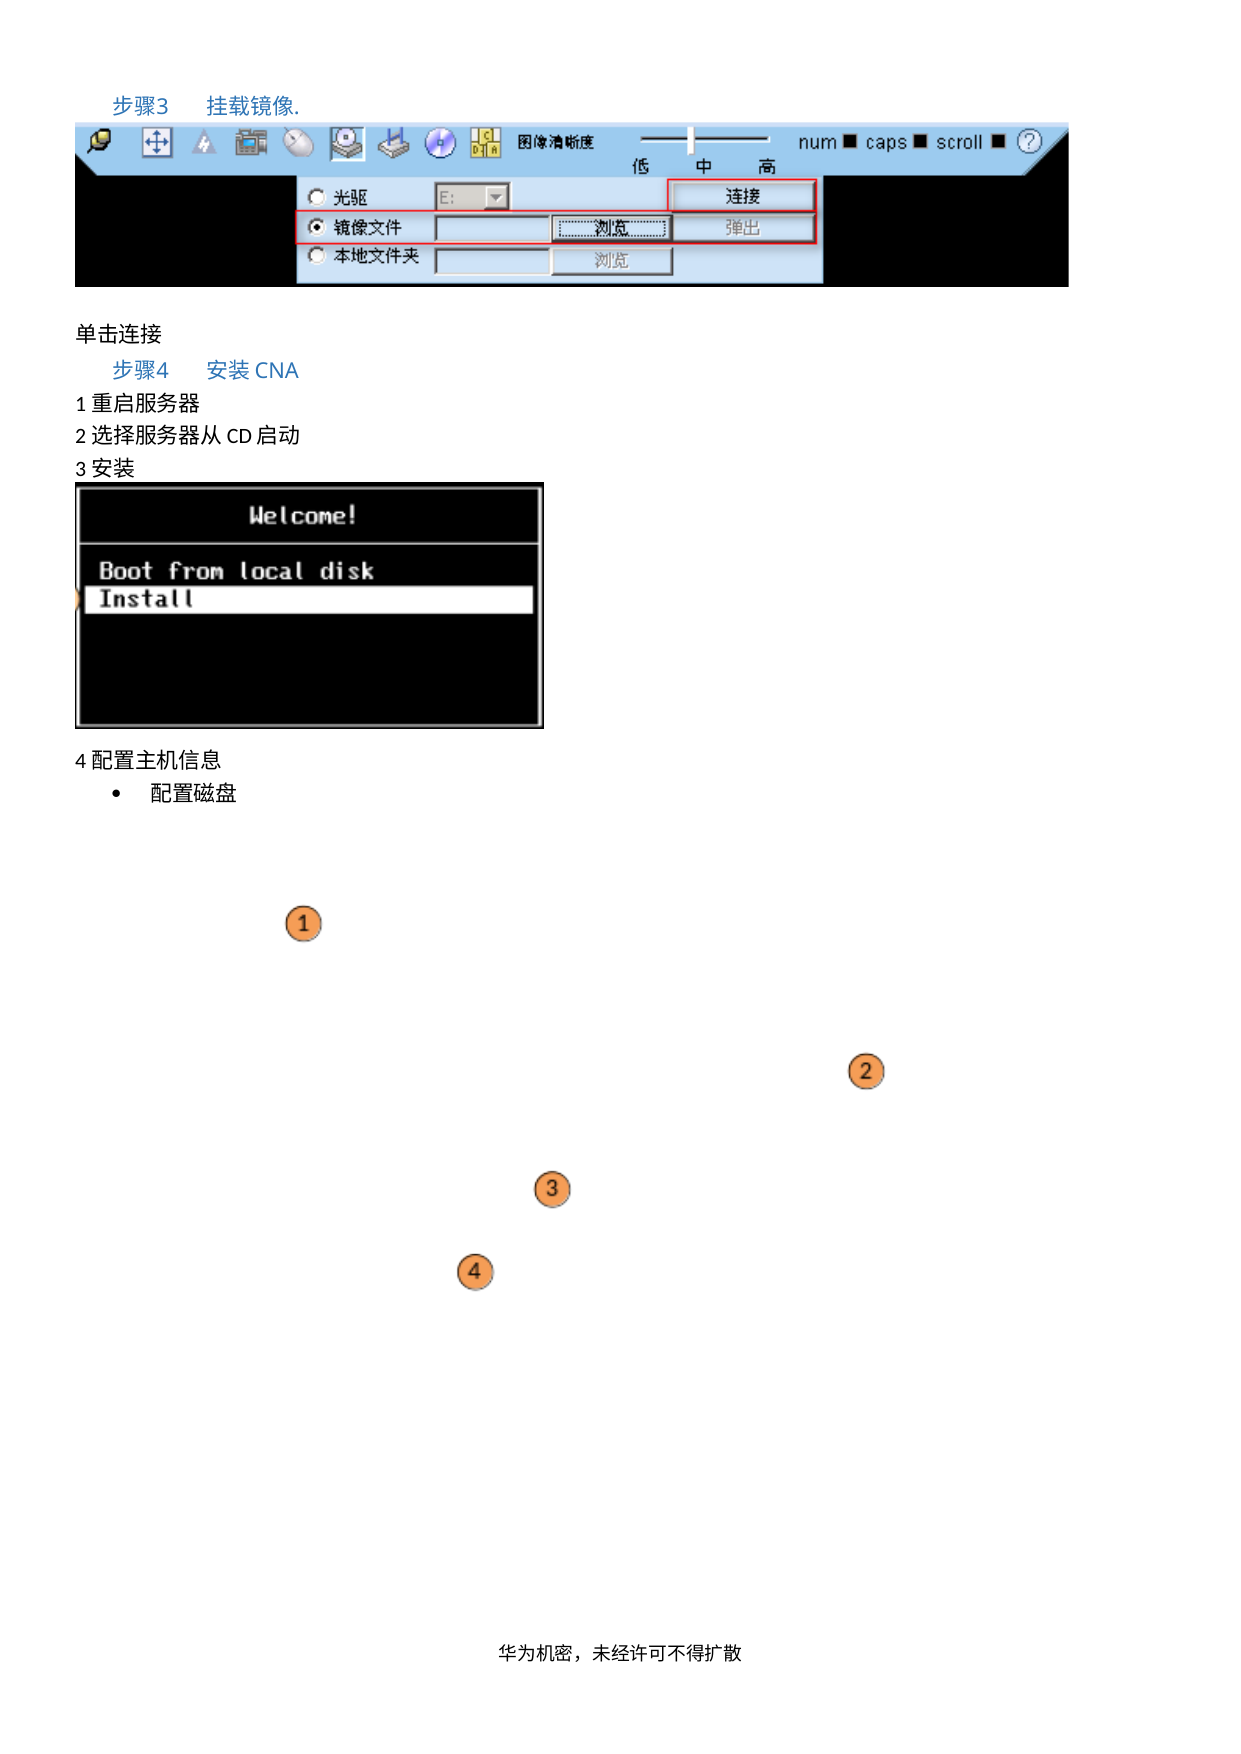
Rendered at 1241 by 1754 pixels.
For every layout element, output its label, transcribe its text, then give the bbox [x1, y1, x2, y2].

subtitle 挂载镜像. [112, 89, 1165, 121]
text 1 重启服务器 [75, 385, 1165, 418]
picture [75, 482, 544, 729]
list 配置磁盘 [112, 775, 1165, 808]
subtitle 安装CNA [112, 353, 1165, 385]
text 3 安装 [75, 450, 1165, 483]
text 4 配置主机信息 [75, 743, 1165, 775]
picture [75, 121, 1069, 287]
text 单击连接 [75, 316, 1165, 349]
text 2 选择服务器从CD启动 [75, 418, 1165, 450]
